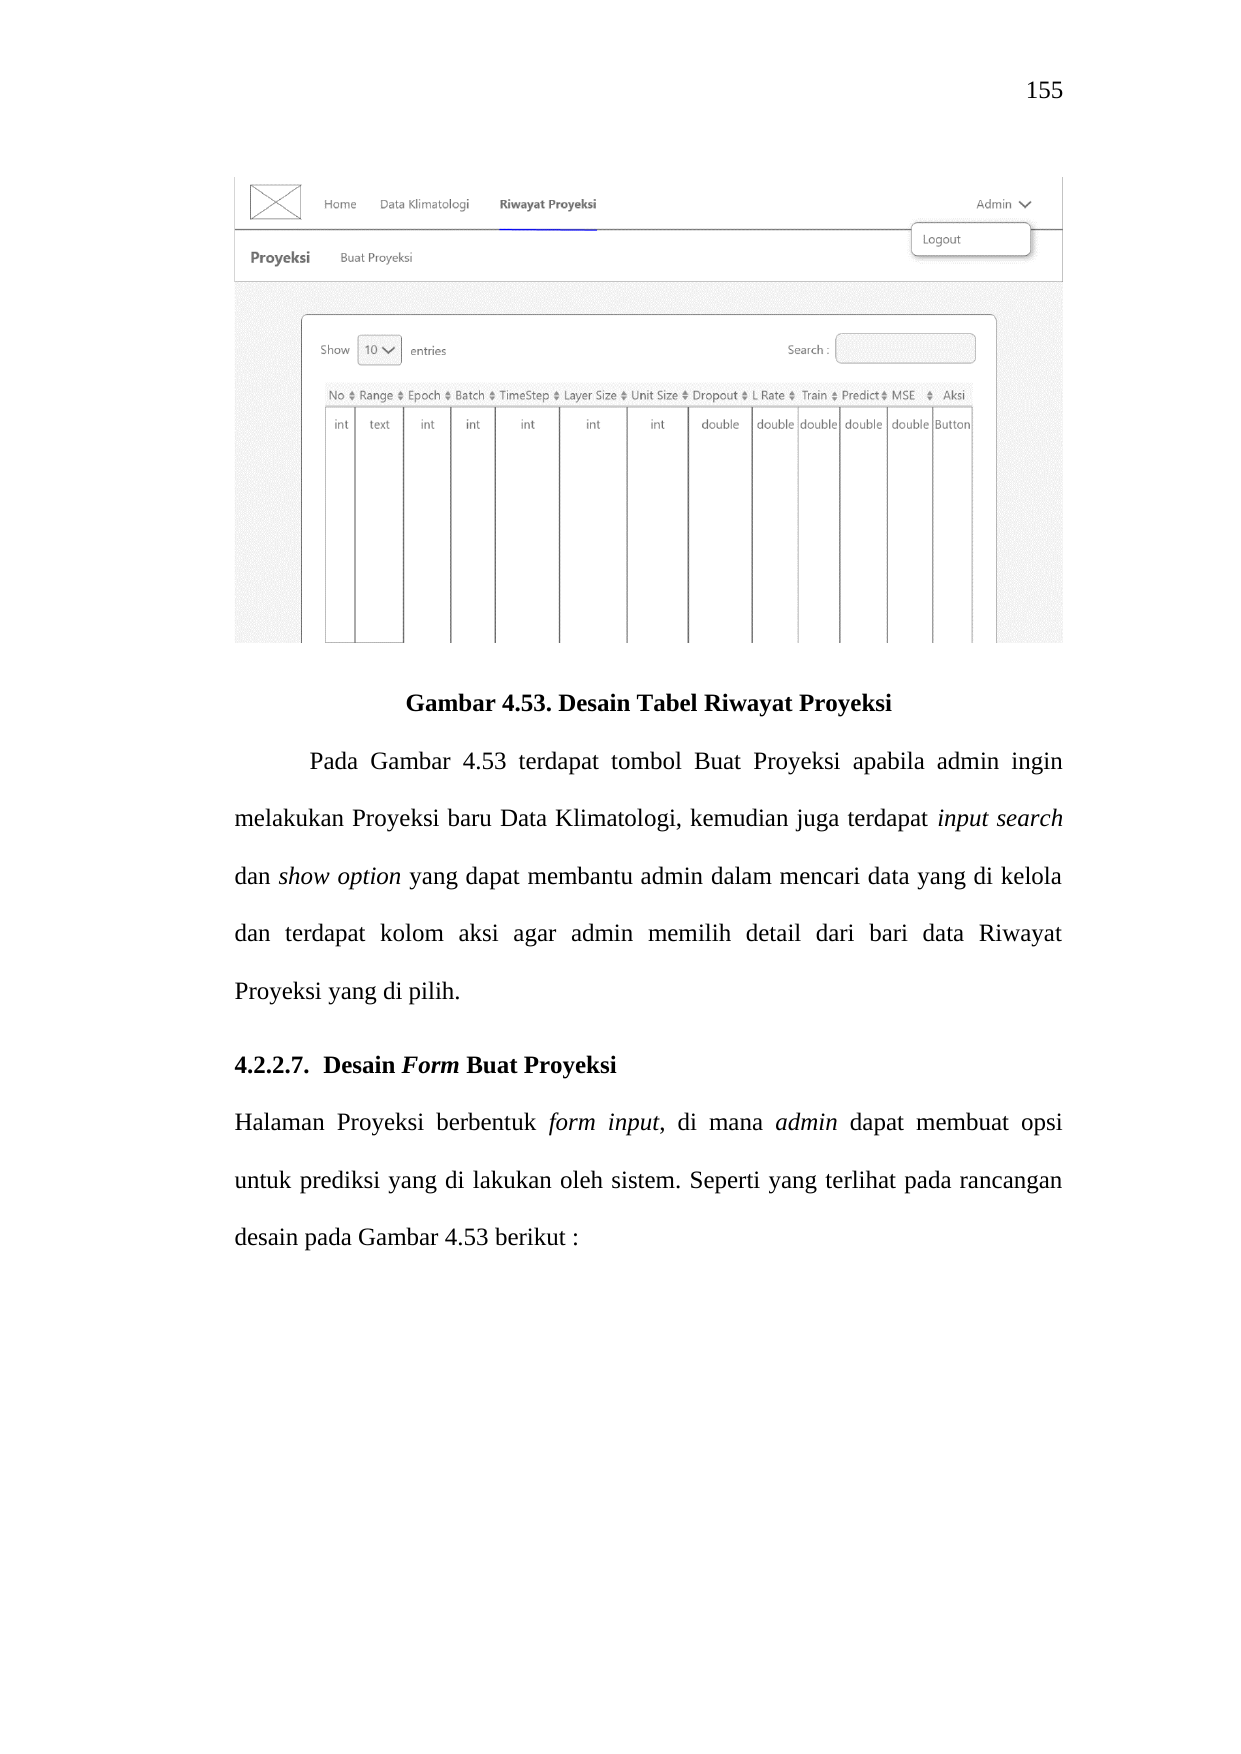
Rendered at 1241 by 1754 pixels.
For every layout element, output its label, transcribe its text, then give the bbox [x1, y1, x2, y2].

picture [234, 177, 1063, 643]
subtitle Desain Form Buat Proyeksi [234, 1050, 1063, 1079]
